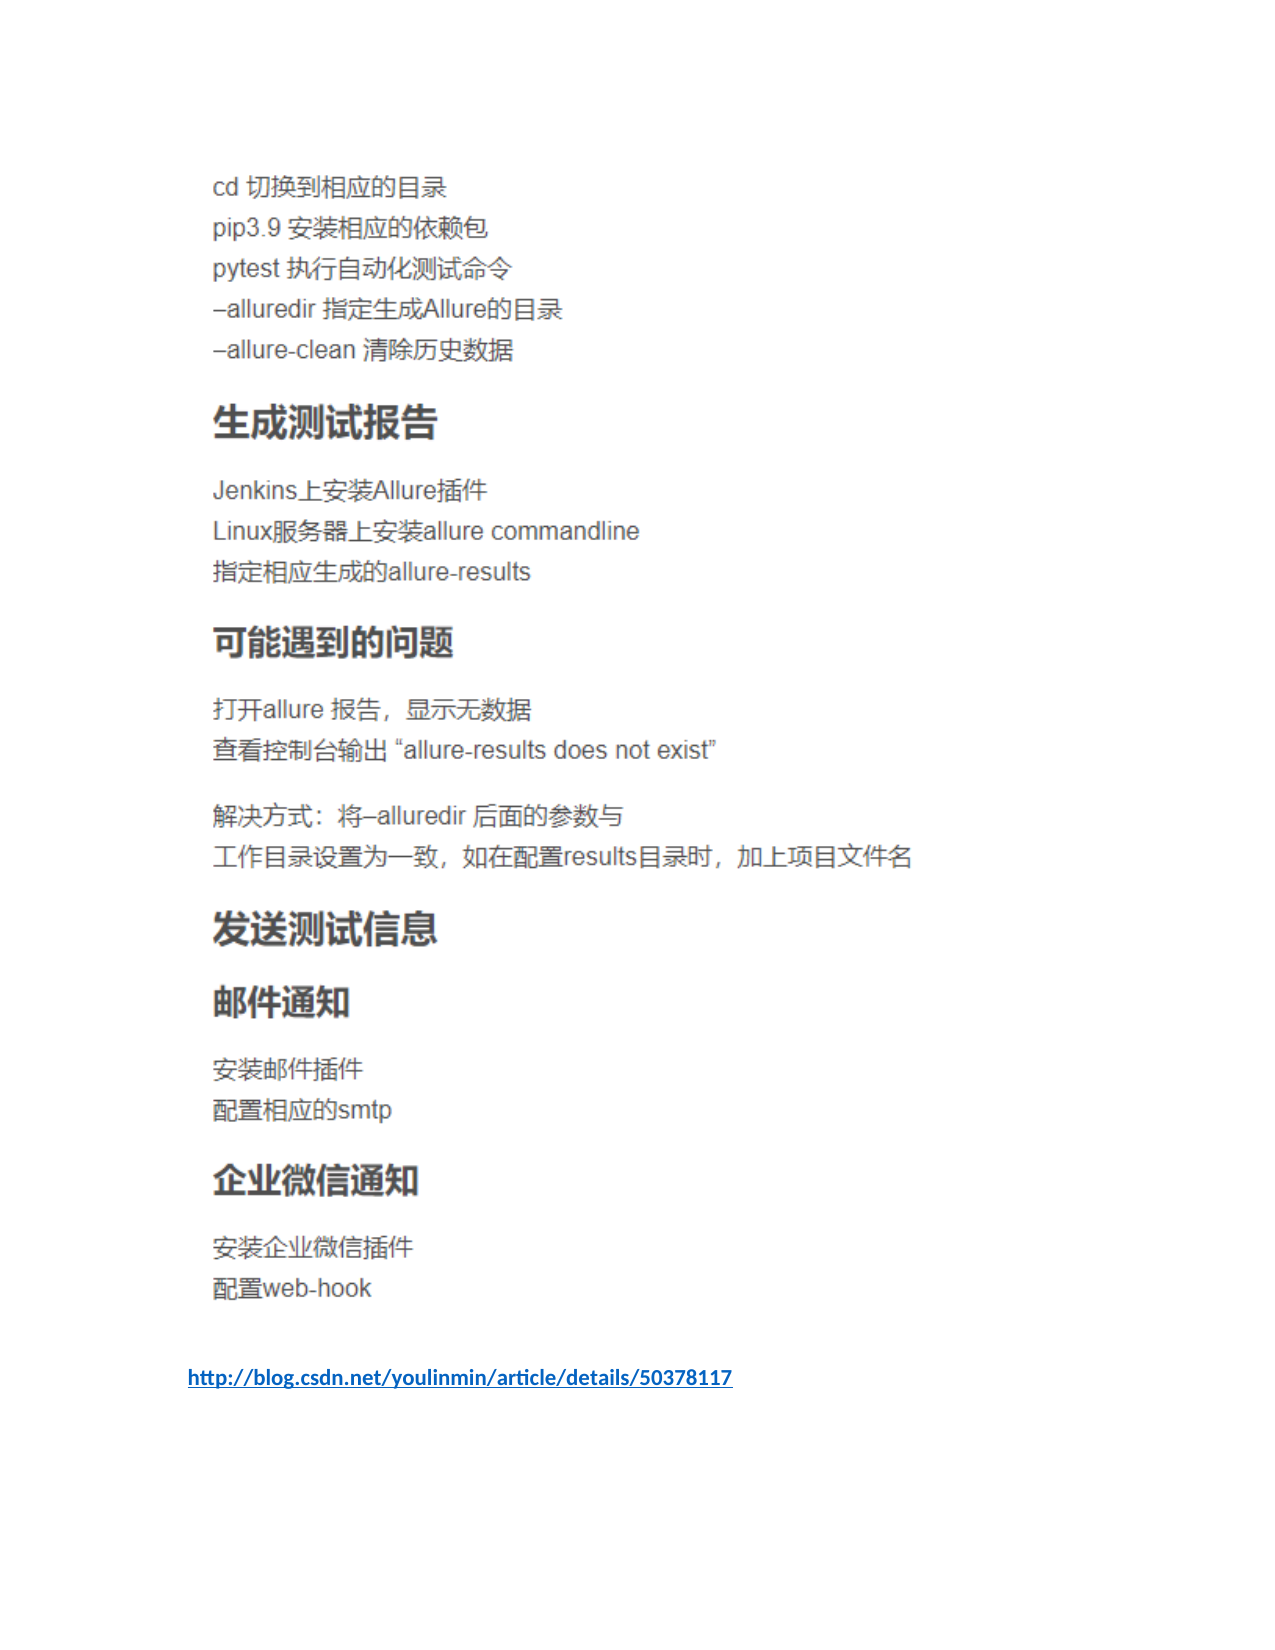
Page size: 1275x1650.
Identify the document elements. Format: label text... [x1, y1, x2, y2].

picture [187, 150, 1012, 1344]
text http://blog.csdn.net/youlinmin/article/details/50378117 [187, 1363, 1087, 1391]
